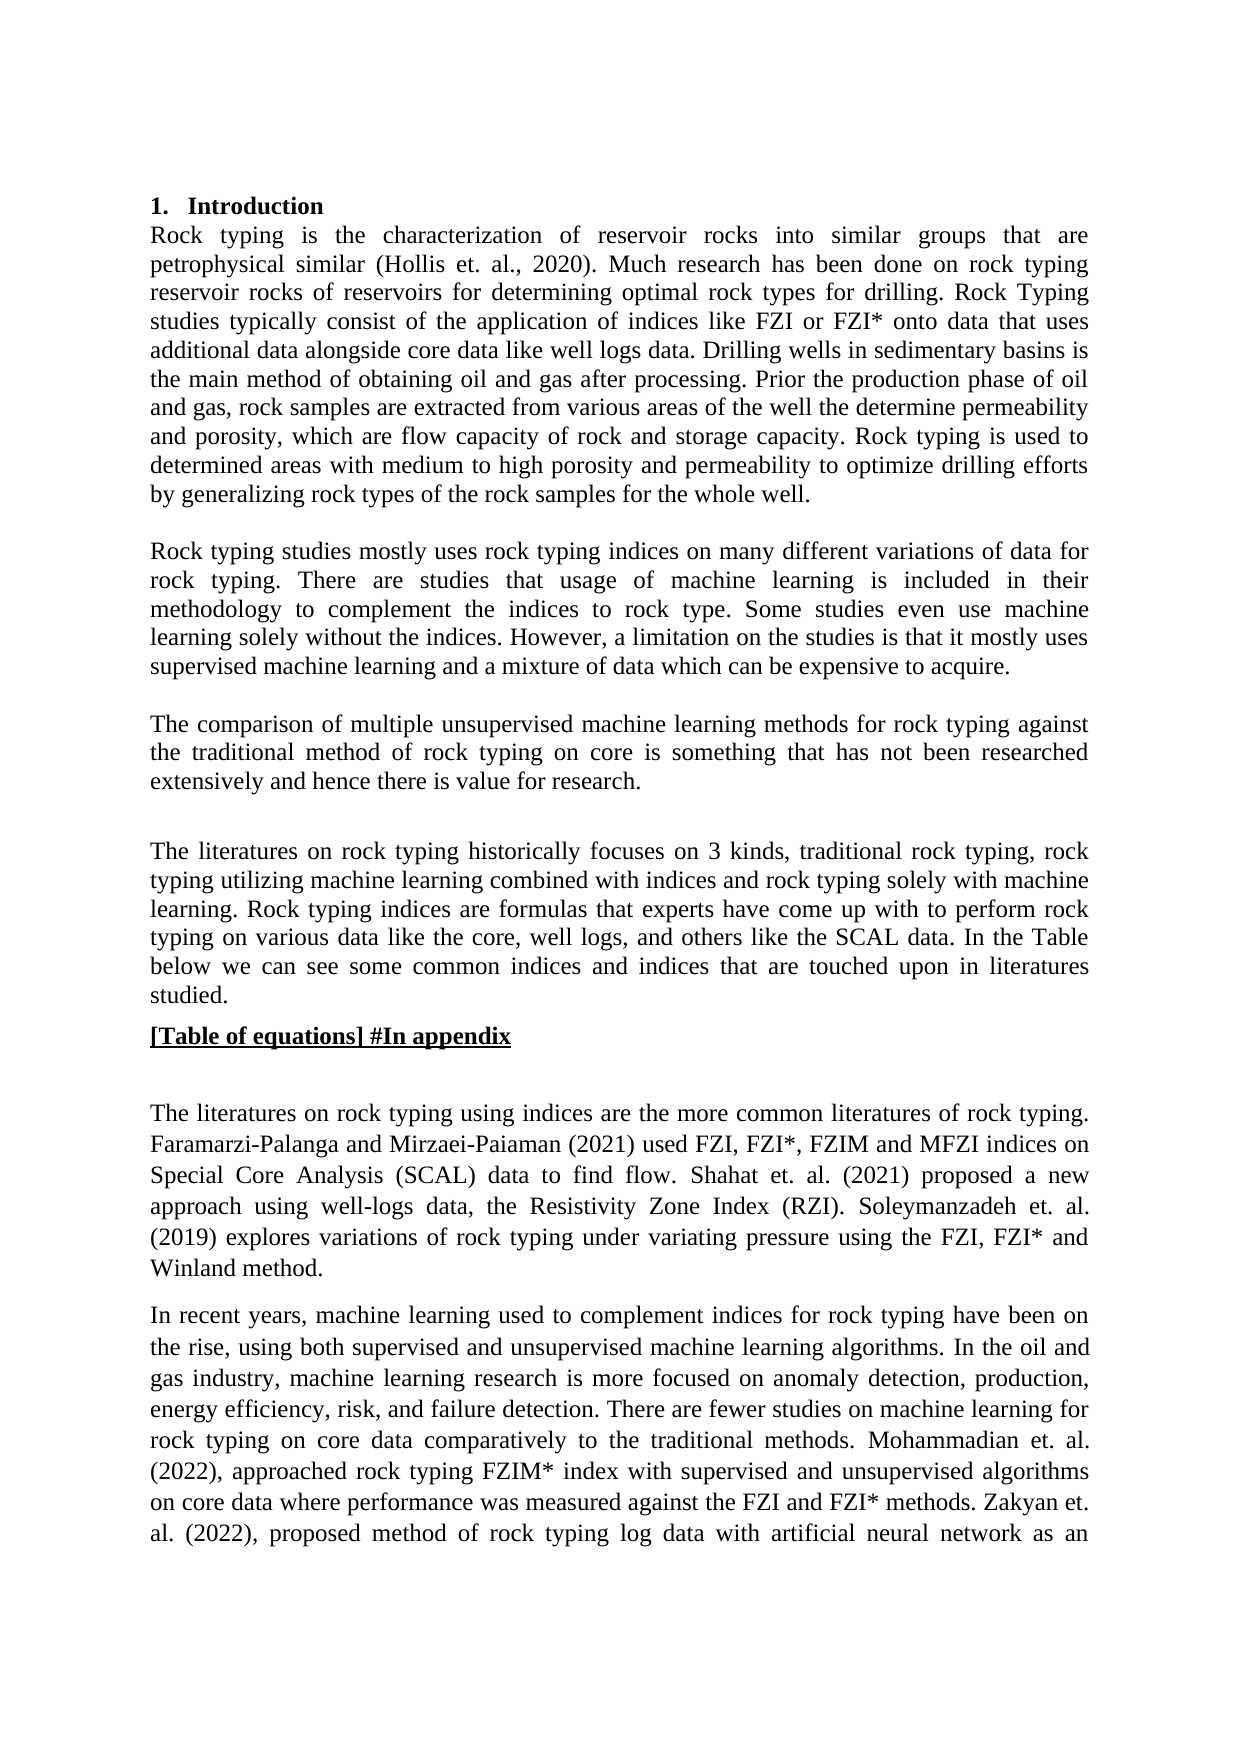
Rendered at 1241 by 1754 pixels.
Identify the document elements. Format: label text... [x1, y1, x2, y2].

text Rock typing is the characterization of reservoir rocks into similar groups that are petrophysical similar (Hollis et. al., 2020). Much research has been done on rock typing reservoir rocks of reservoirs for determining optimal rock types for drilling. Rock Typing studies typically consist of the application of indices like FZI or FZI* onto data that uses additional data alongside core data like well logs data. Drilling wells in sedimentary basins is the main method of obtaining oil and gas after processing. Prior the production phase of oil and gas, rock samples are extracted from various areas of the well the determine permeability and porosity, which are flow capacity of rock and storage capacity. Rock typing is used to determined areas with medium to high porosity and permeability to optimize drilling efforts by generalizing rock types of the rock samples for the whole well. [150, 220, 1090, 507]
text The literatures on rock typing historically focuses on 3 kinds, traditional rock typing, rock typing utilizing machine learning combined with indices and rock typing solely with machine learning. Rock typing indices are formulas that experts have come up with to perform rock typing on various data like the core, well logs, and others like the SCAL data. In the Table below we can see some common indices and indices that are touched upon in literatures studied. [150, 836, 1090, 1009]
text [150, 1301, 1090, 1547]
text The literatures on rock typing using indices are the more common literatures of rock typing. Faramarzi-Palanga and Mirzaei-Paiaman (2021) used FZI, FZI*, FZIM and MFZI indices on Special Core Analysis (SCAL) data to find flow. Shahat et. al. (2021) proposed a new approach using well-logs data, the Resistivity Zone Index (RZI). Soleymanzadeh et. al. (2019) explores variations of rock typing under variating pressure using the FZI, FZI* and Winland method. [150, 1098, 1090, 1222]
text The literatures on rock typing using indices are the more common literatures of rock typing. Faramarzi-Palanga and Mirzaei-Paiaman (2021) used FZI, FZI*, FZIM and MFZI indices on Special Core Analysis (SCAL) data to find flow. Shahat et. al. (2021) proposed a new approach using well-logs data, the Resistivity Zone Index (RZI). Soleymanzadeh et. al. (2019) explores variations of rock typing under variating pressure using the FZI, FZI* and Winland method. [150, 1251, 1090, 1282]
list Introduction [150, 191, 1090, 220]
text Rock typing studies mostly uses rock typing indices on many different variations of data for rock typing. There are studies that usage of machine learning is included in their methodology to complement the indices to rock type. Some studies even use machine learning solely without the indices. However, a limitation on the studies is that it mostly uses supervised machine learning and a mixture of data which can be expensive to acquire. [150, 536, 1090, 680]
text [Table of equations] #In appendix [150, 1021, 1090, 1050]
text The comparison of multiple unsupervised machine learning methods for rock typing against the traditional method of rock typing on core is something that has not been researched extensively and hence there is value for research. [150, 709, 1090, 795]
